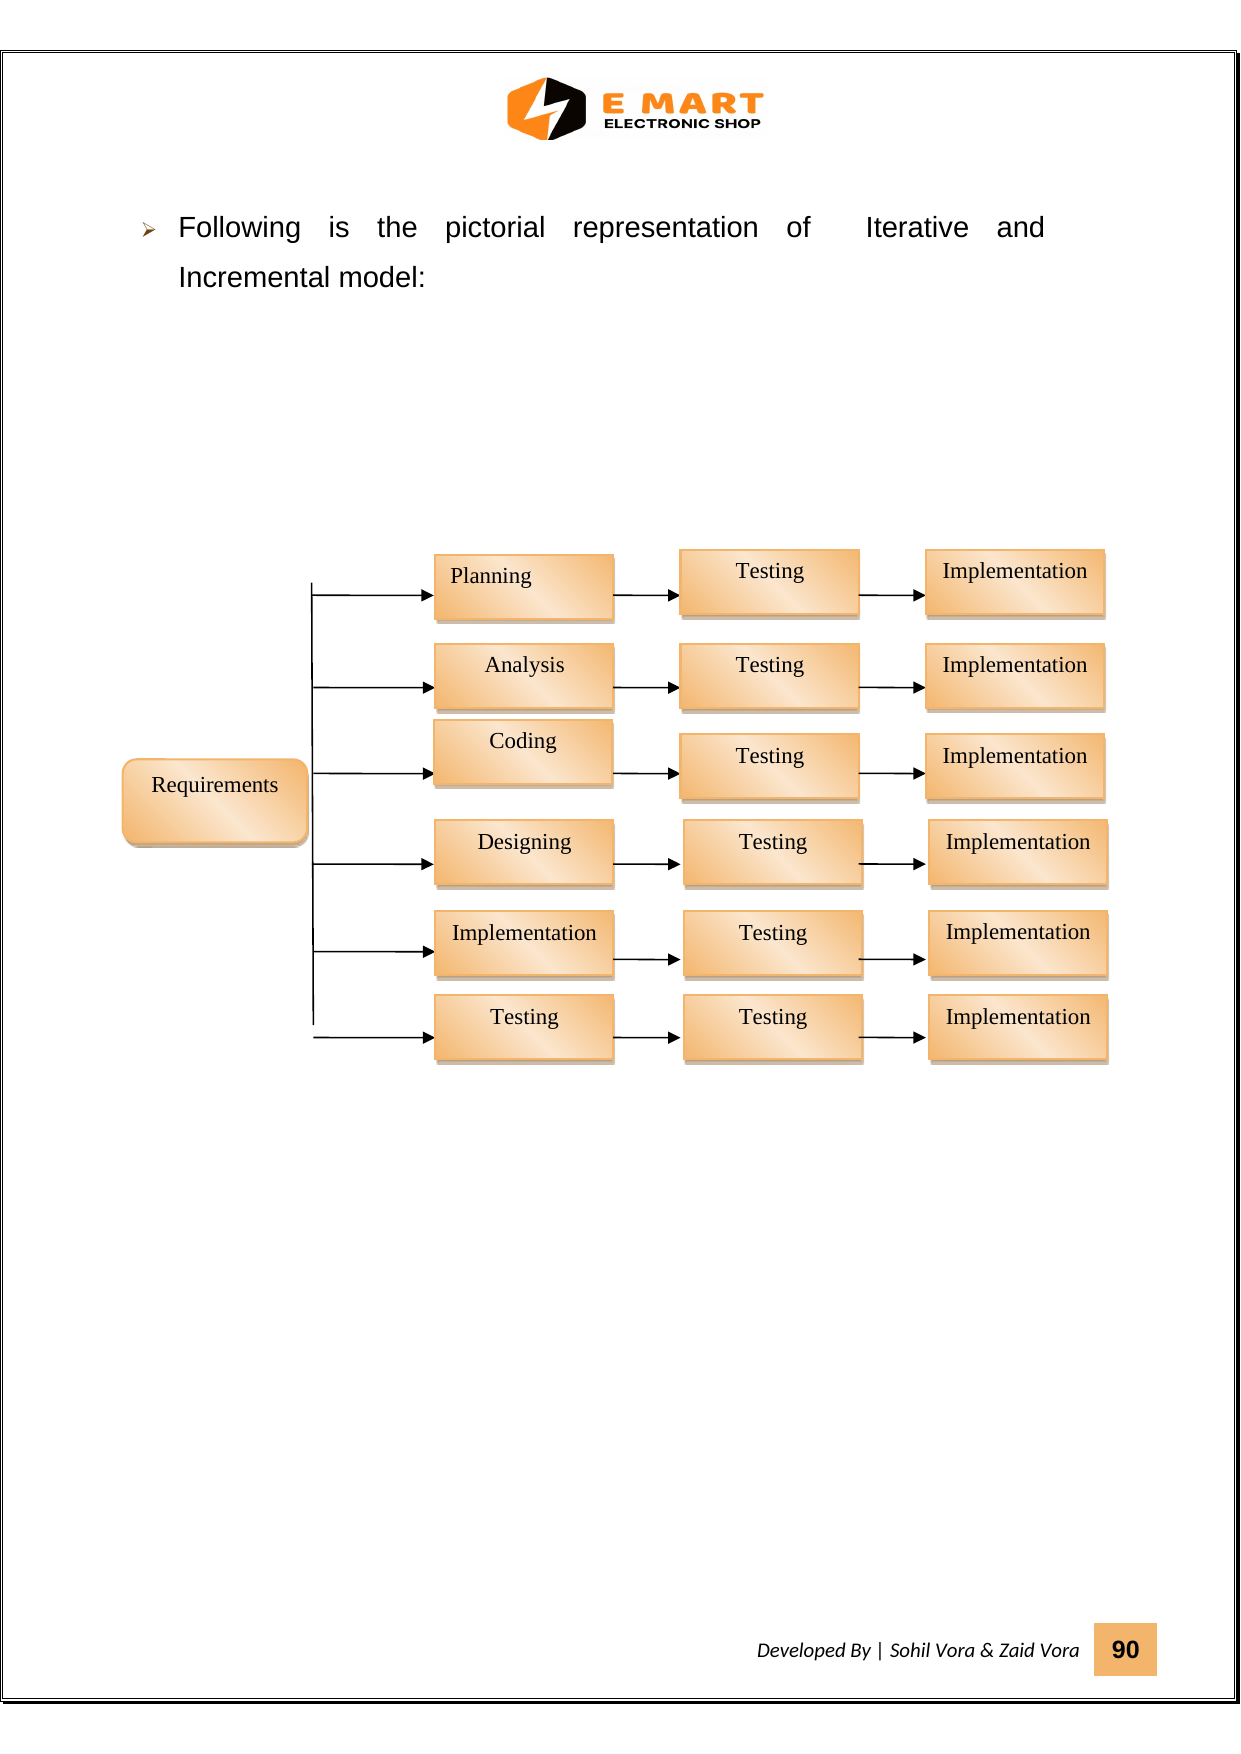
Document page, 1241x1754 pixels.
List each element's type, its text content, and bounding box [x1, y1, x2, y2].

picture [504, 76, 767, 139]
list Following is the pictorial representation of Iterative and Incremental model: [141, 210, 1047, 294]
